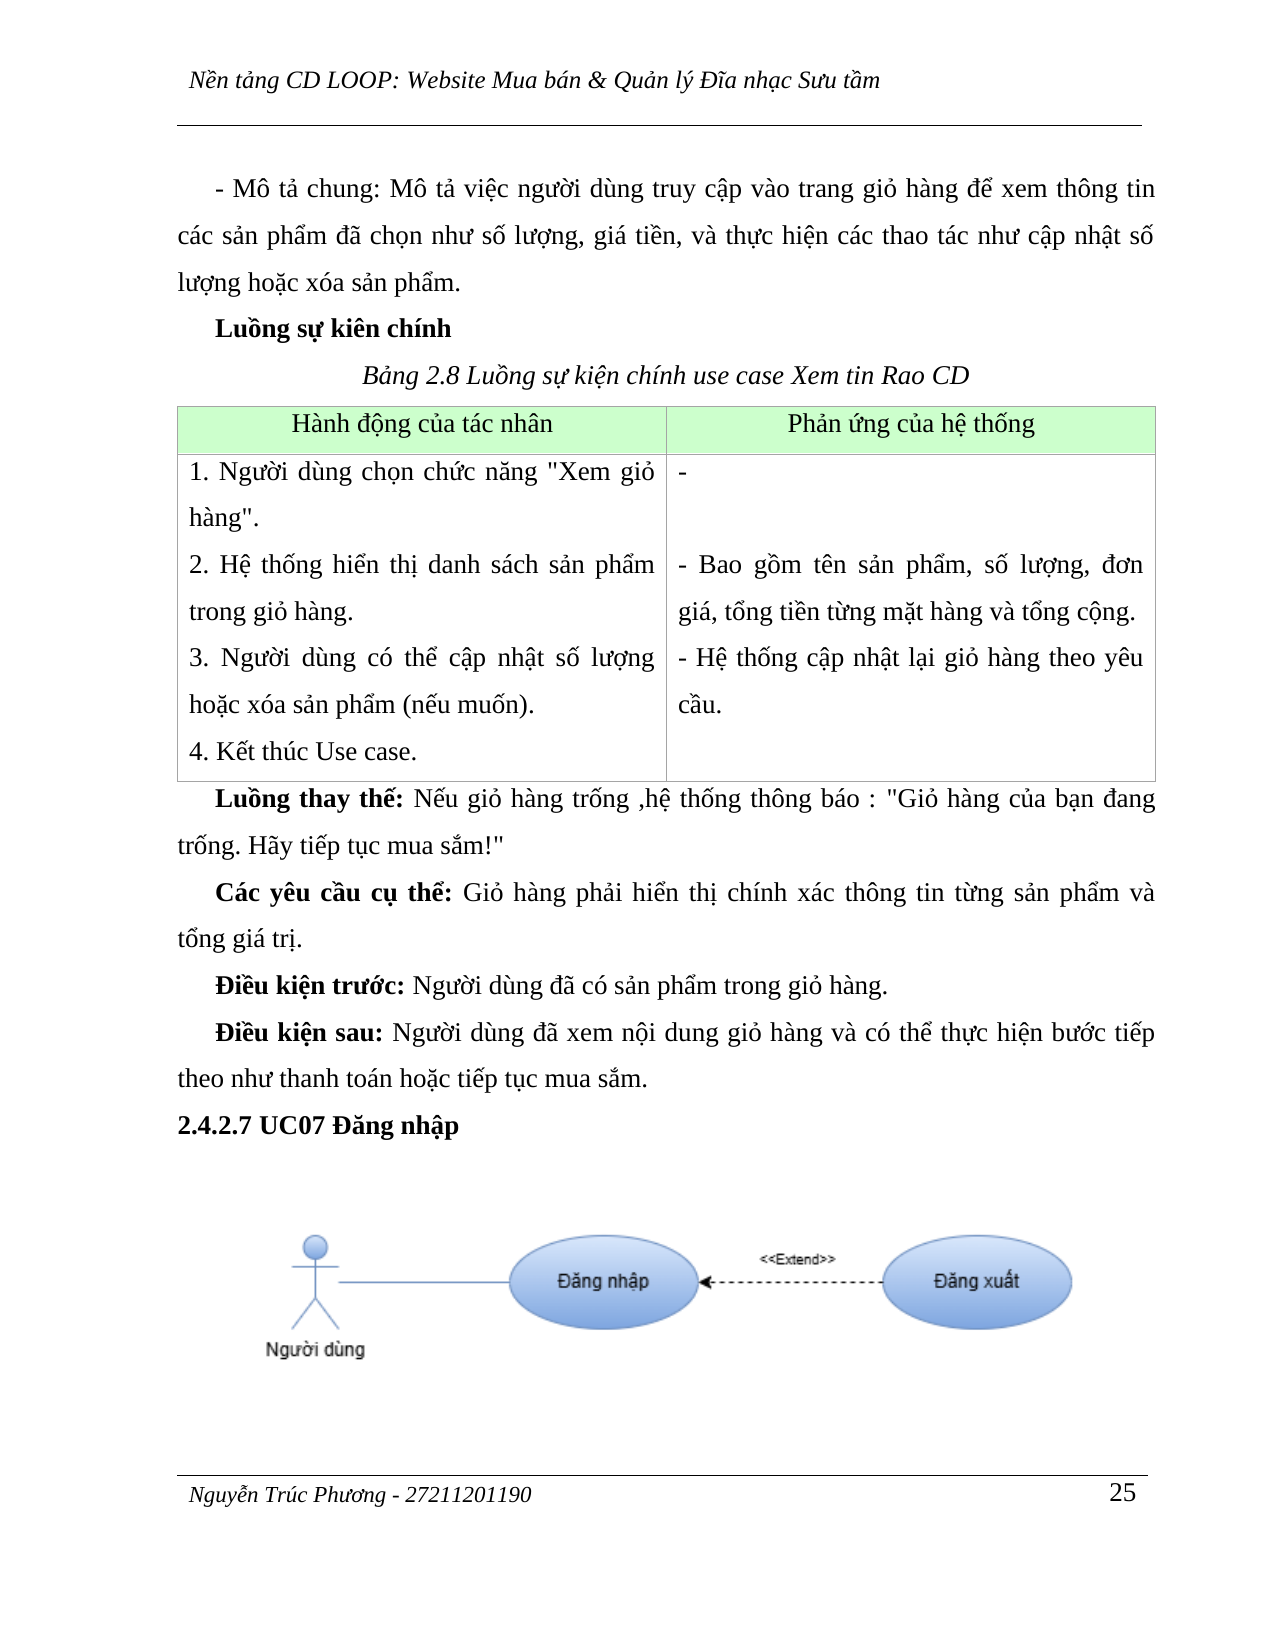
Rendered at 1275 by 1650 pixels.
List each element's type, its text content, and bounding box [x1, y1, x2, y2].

table_cell - - Bao gồm tên sản phẩm, số lượng, đơn giá, tổng tiền từng mặt hàng và tổng cộng. - Hệ thống cập nhật lại giỏ hàng theo yêu cầu. [667, 455, 1155, 781]
picture [252, 1184, 1100, 1433]
text Bảng 2.8 Luồng sự kiện chính use case Xem tin Rao CD [177, 359, 1156, 390]
table_cell 1. Người dùng chọn chức năng "Xem giỏ hàng". 2. Hệ thống hiển thị danh sách sản phẩm trong giỏ hàng. 3. Người dùng có thể cập nhật số lượng hoặc xóa sản phẩm (nếu muốn). 4. Kết thúc Use case. [178, 455, 666, 781]
text Các yêu cầu cụ thể: Giỏ hàng phải hiển thị chính xác thông tin từng sản phẩm và tổng giá trị. [177, 876, 1156, 953]
table_header Hành động của tác nhân [178, 407, 666, 453]
text Luồng thay thế: Nếu giỏ hàng trống ,hệ thống thông báo : "Giỏ hàng của bạn đang trống. Hãy tiếp tục mua sắm!" [177, 782, 1156, 860]
text - Mô tả chung: Mô tả việc người dùng truy cập vào trang giỏ hàng để xem thông tin các sản phẩm đã chọn như số lượng, giá tiền, và thực hiện các thao tác như cập nhật số lượng hoặc xóa sản phẩm. [177, 172, 1156, 297]
text Điều kiện trước: Người dùng đã có sản phẩm trong giỏ hàng. [177, 969, 1156, 1000]
table_header Phản ứng của hệ thống [667, 407, 1155, 453]
subtitle UC07 Đăng nhập [177, 1109, 1156, 1140]
text Luồng sự kiên chính [177, 312, 1156, 344]
text Điều kiện sau: Người dùng đã xem nội dung giỏ hàng và có thể thực hiện bước tiếp theo như thanh toán hoặc tiếp tục mua sắm. [177, 1016, 1156, 1093]
